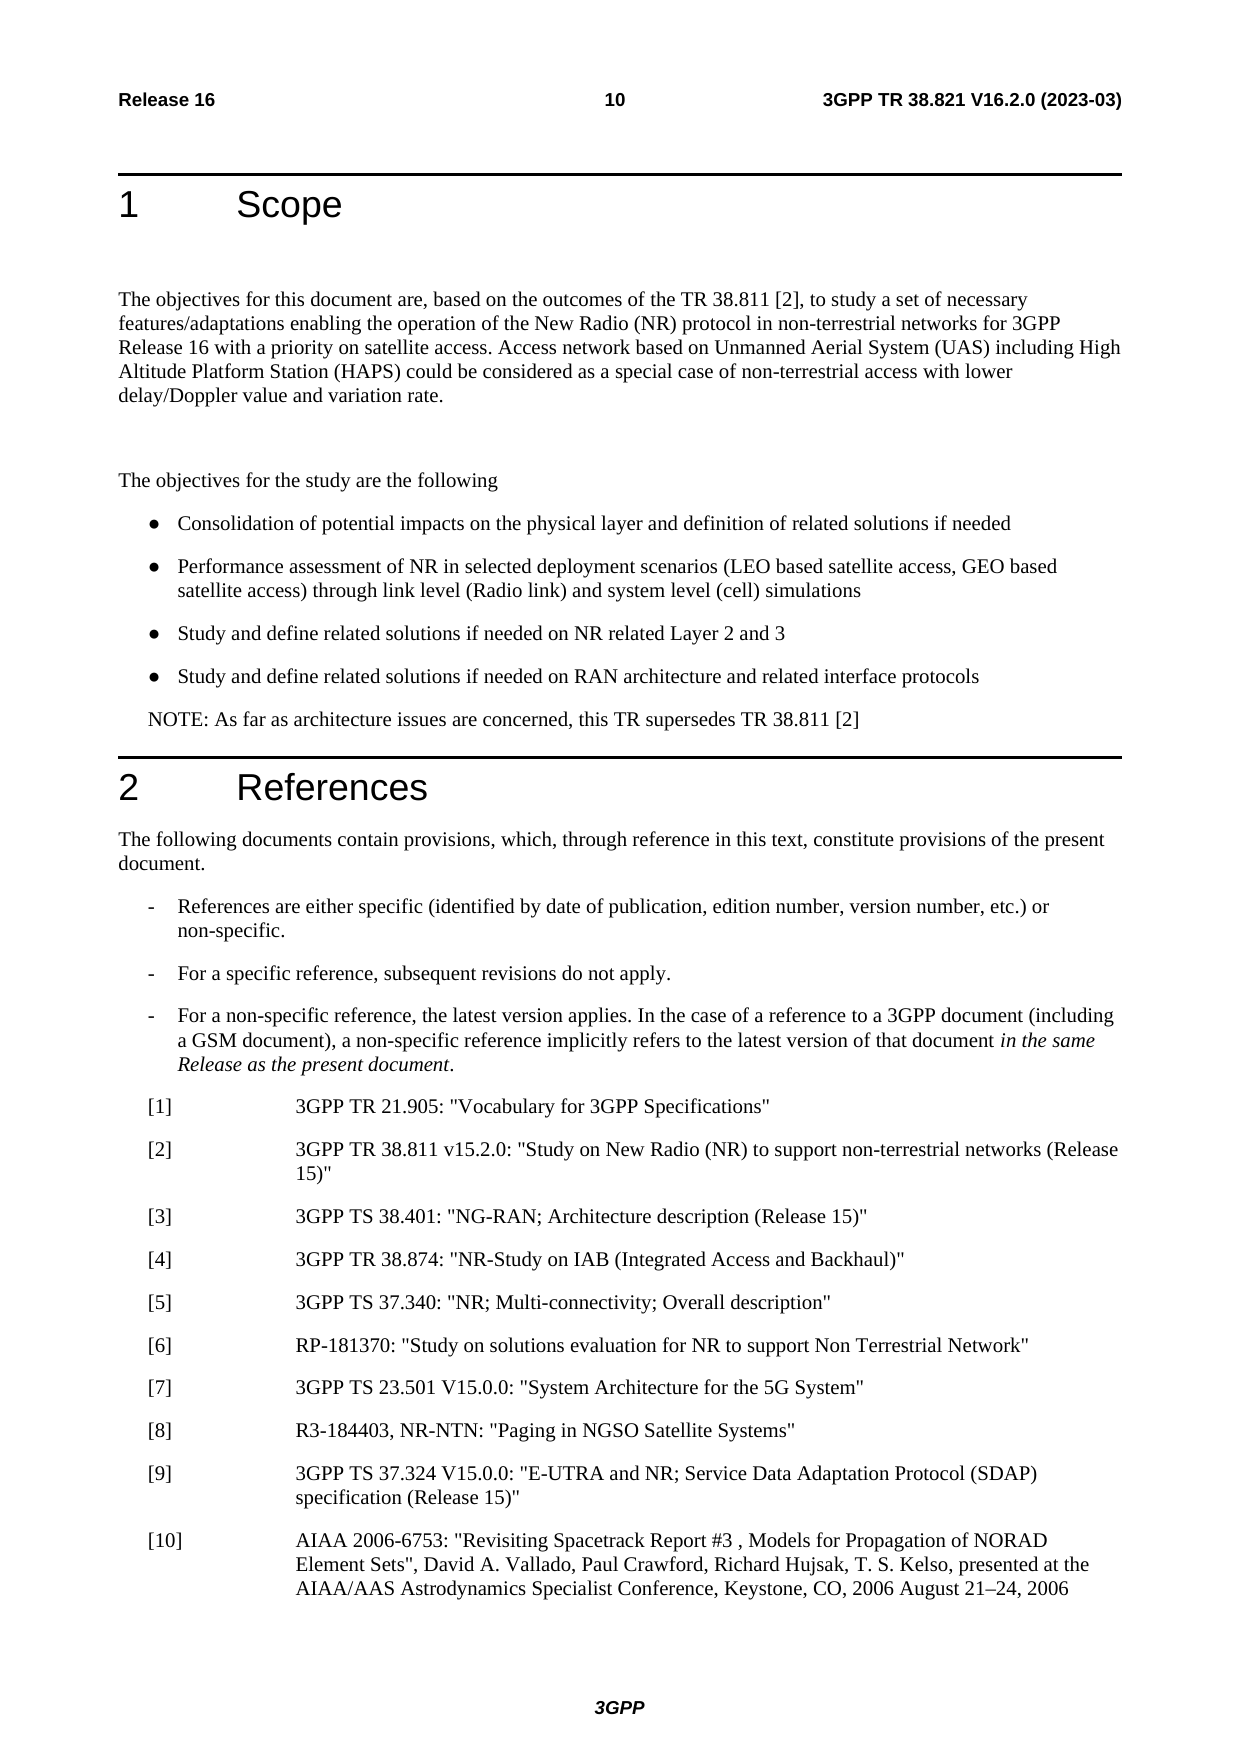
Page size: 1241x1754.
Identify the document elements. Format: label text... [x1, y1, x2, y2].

text [9] 3GPP TS 37.324 V15.0.0: "E-UTRA and NR; Service Data Adaptation Protocol (SDAP) specification (Release 15)" [148, 1461, 1122, 1509]
text [8] R3-184403, NR-NTN: "Paging in NGSO Satellite Systems" [148, 1418, 1122, 1442]
subtitle 2 References [118, 759, 1122, 808]
text - For a specific reference, subsequent revisions do not apply. [148, 961, 1122, 985]
text [5] 3GPP TS 37.340: "NR; Multi-connectivity; Overall description" [148, 1290, 1122, 1314]
text [6] RP-181370: "Study on solutions evaluation for NR to support Non Terrestrial Network" [148, 1332, 1122, 1357]
text [7] 3GPP TS 23.501 V15.0.0: "System Architecture for the 5G System" [148, 1375, 1122, 1399]
text [4] 3GPP TR 38.874: "NR-Study on IAB (Integrated Access and Backhaul)" [148, 1247, 1122, 1271]
text [1] 3GPP TR 21.905: "Vocabulary for 3GPP Specifications" [148, 1094, 1122, 1118]
text - References are either specific (identified by date of publication, edition number, version number, etc.) or non-specific. [148, 894, 1122, 942]
text ● Performance assessment of NR in selected deployment scenarios (LEO based satellite access, GEO based satellite access) through link level (Radio link) and system level (cell) simulations [148, 554, 1122, 602]
text The following documents contain provisions, which, through reference in this text, constitute provisions of the present document. [118, 827, 1122, 875]
subtitle 1 Scope [118, 176, 1122, 225]
text The objectives for the study are the following [118, 468, 1122, 492]
text [3] 3GPP TS 38.401: "NG-RAN; Architecture description (Release 15)" [148, 1204, 1122, 1228]
text ● Consolidation of potential impacts on the physical layer and definition of related solutions if needed [148, 511, 1122, 535]
text ● Study and define related solutions if needed on RAN architecture and related interface protocols [148, 664, 1122, 688]
text [10] AIAA 2006-6753: "Revisiting Spacetrack Report #3 , Models for Propagation of NORAD Element Sets", David A. Vallado, Paul Crawford, Richard Hujsak, T. S. Kelso, presented at the AIAA/AAS Astrodynamics Specialist Conference, Keystone, CO, 2006 August 21–24, 2006 [148, 1528, 1122, 1600]
text NOTE: As far as architecture issues are concerned, this TR supersedes TR 38.811 [2] [148, 707, 1122, 731]
text [2] 3GPP TR 38.811 v15.2.0: "Study on New Radio (NR) to support non-terrestrial networks (Release 15)" [148, 1137, 1122, 1185]
text The objectives for this document are, based on the outcomes of the TR 38.811 [2], to study a set of necessary features/adaptations enabling the operation of the New Radio (NR) protocol in non-terrestrial networks for 3GPP Release 16 with a priority on satellite access. Access network based on Unmanned Aerial System (UAS) including High Altitude Platform Station (HAPS) could be considered as a special case of non-terrestrial access with lower delay/Doppler value and variation rate. [118, 287, 1122, 407]
text ● Study and define related solutions if needed on NR related Layer 2 and 3 [148, 621, 1122, 645]
text - For a non-specific reference, the latest version applies. In the case of a reference to a 3GPP document (including a GSM document), a non-specific reference implicitly refers to the latest version of that document in the same Release as the present document. [148, 1003, 1122, 1076]
